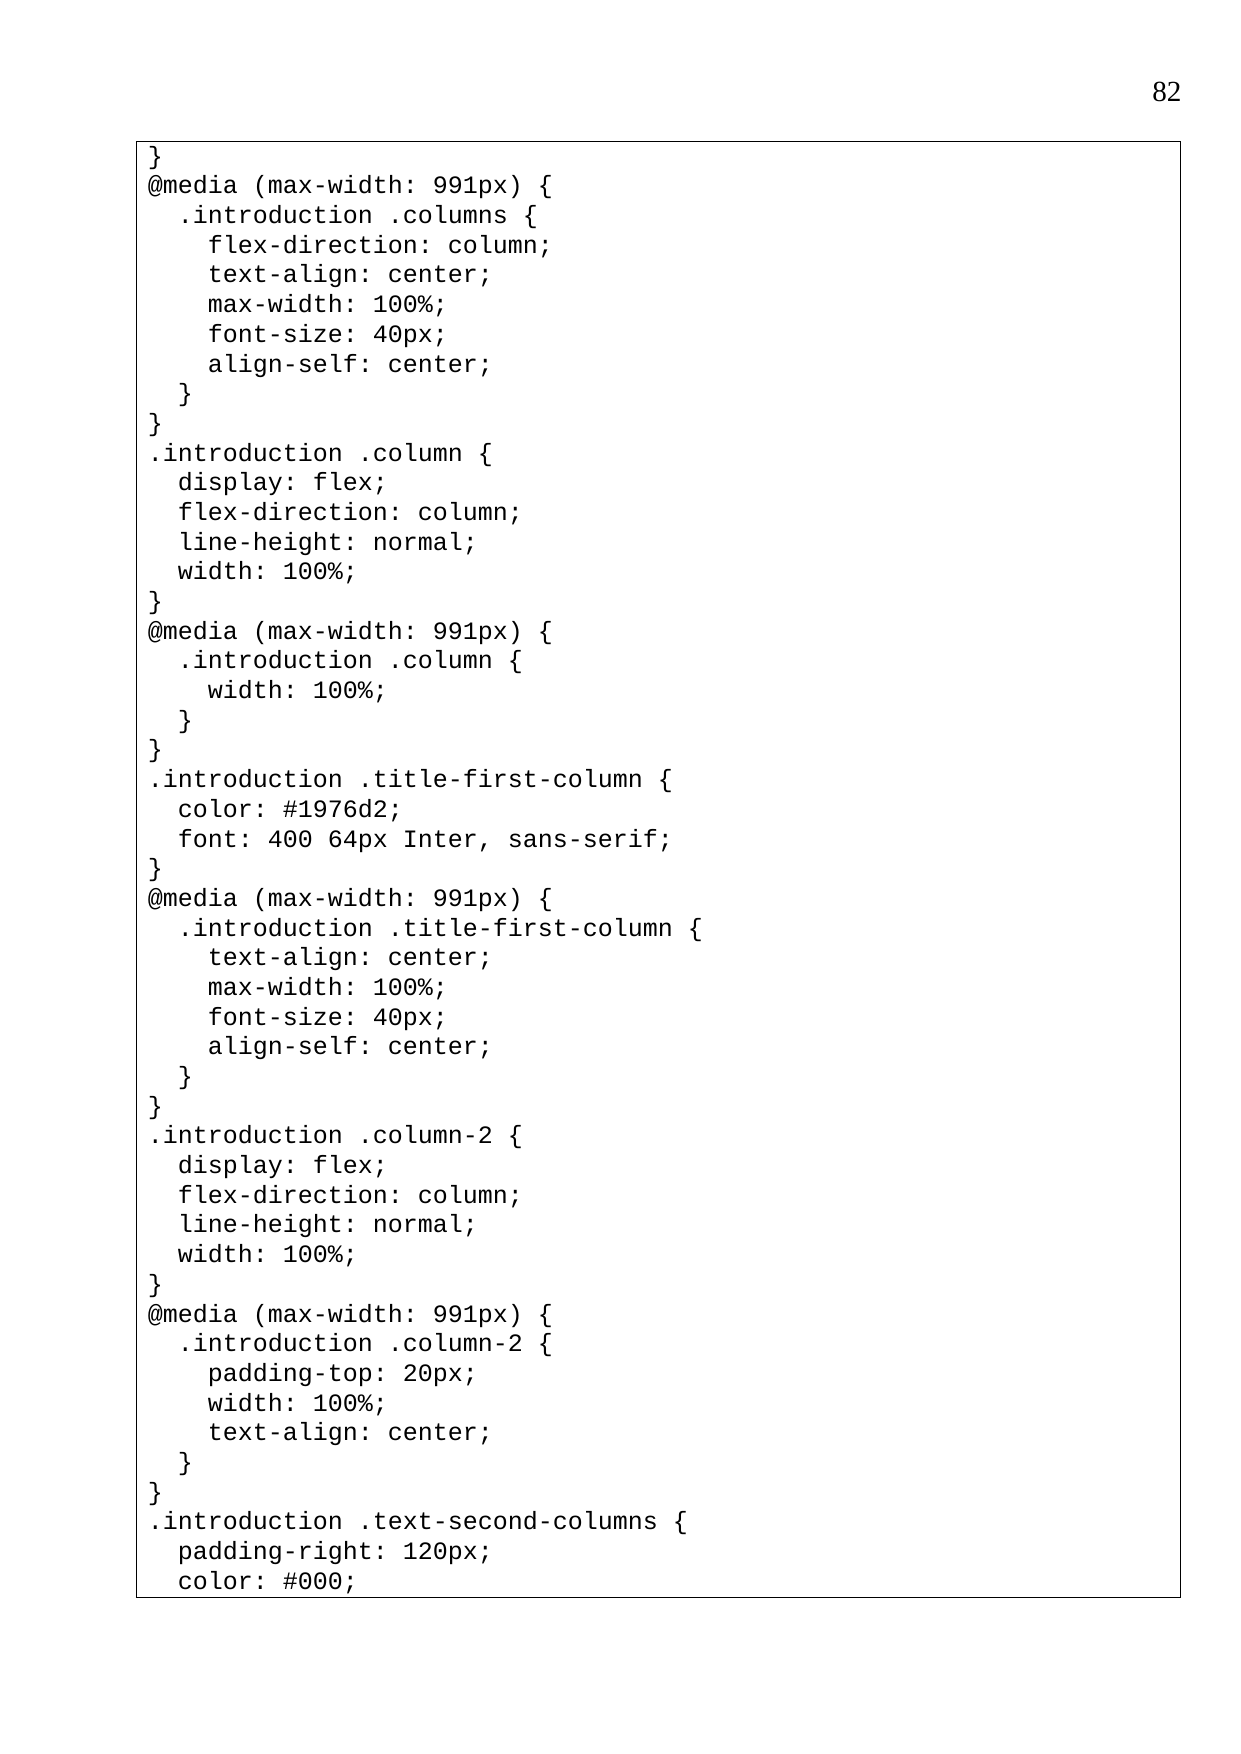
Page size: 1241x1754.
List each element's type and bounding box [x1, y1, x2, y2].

table_header [137, 142, 1180, 1597]
